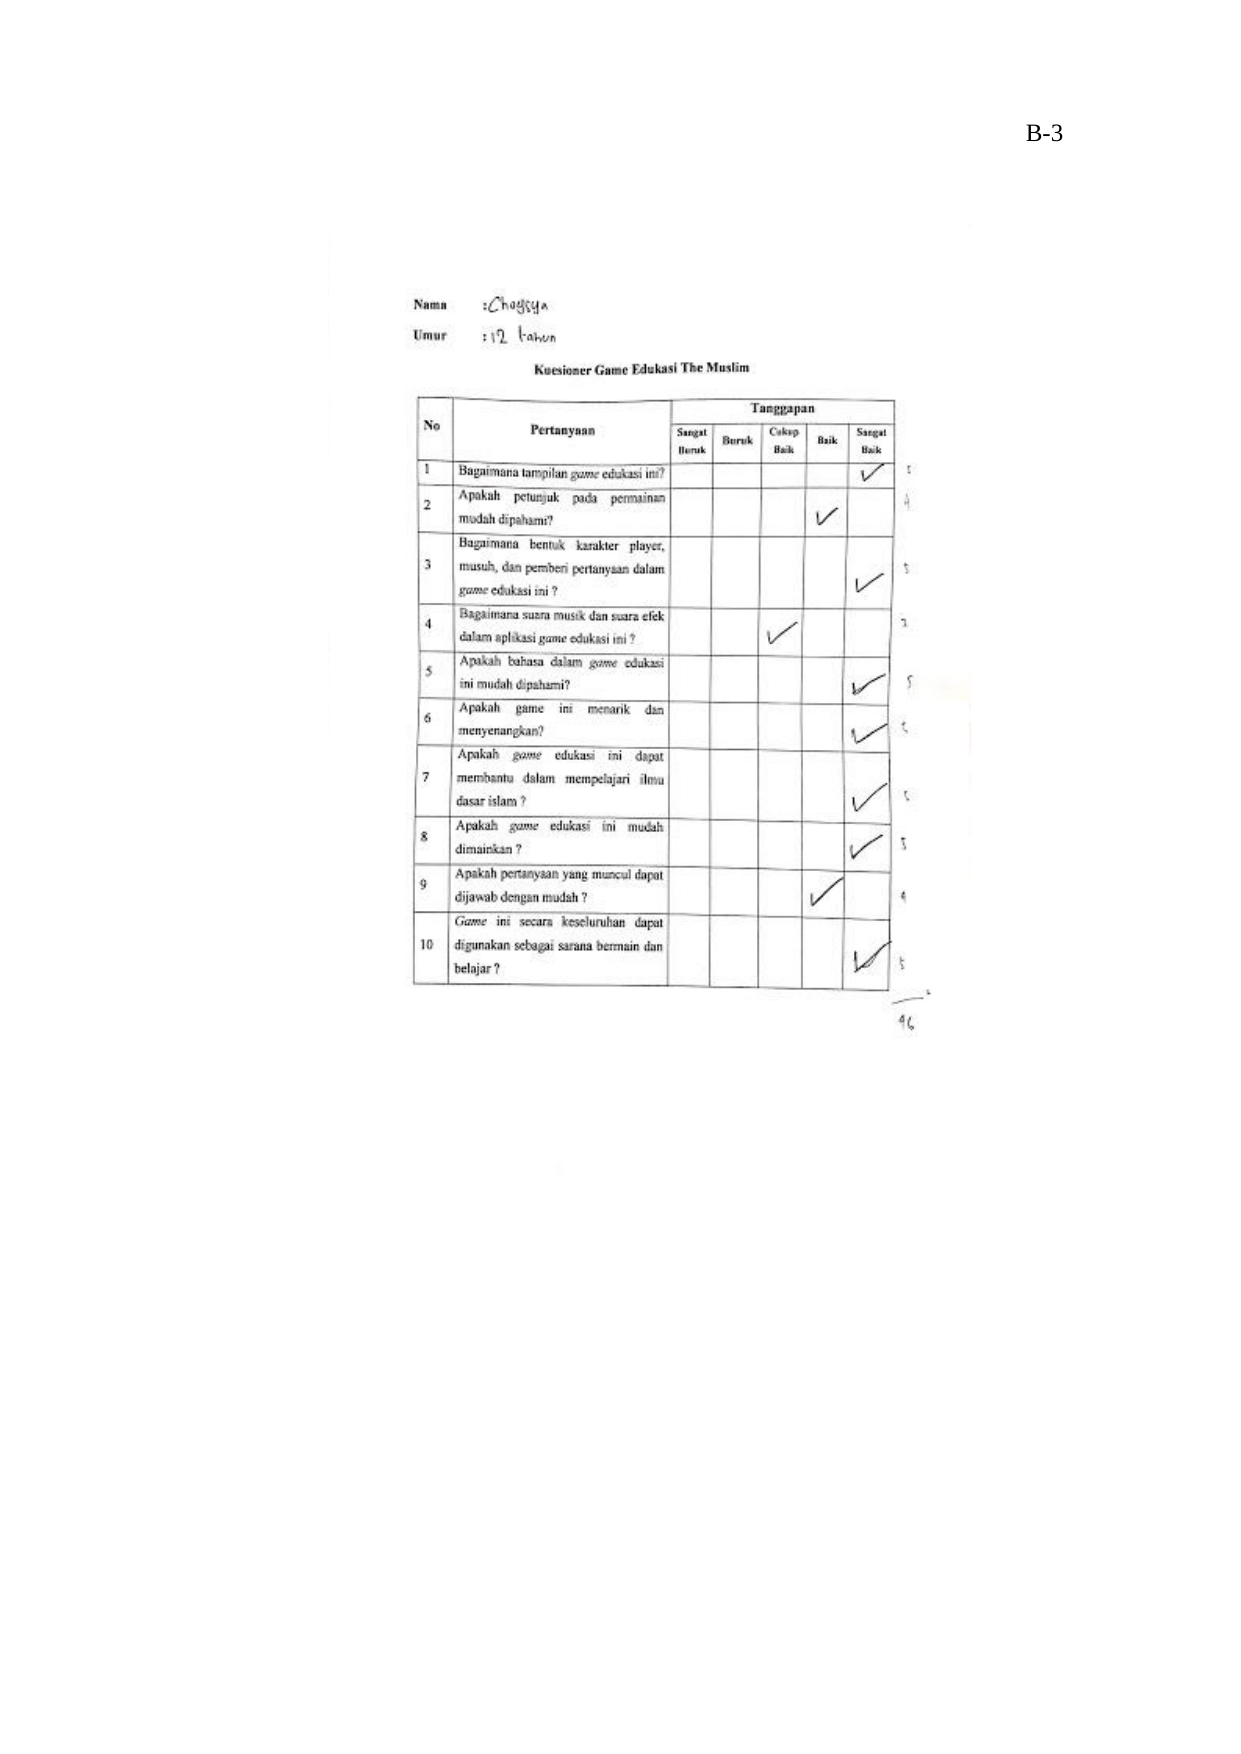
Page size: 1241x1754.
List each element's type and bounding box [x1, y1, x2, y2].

picture [327, 225, 972, 1176]
